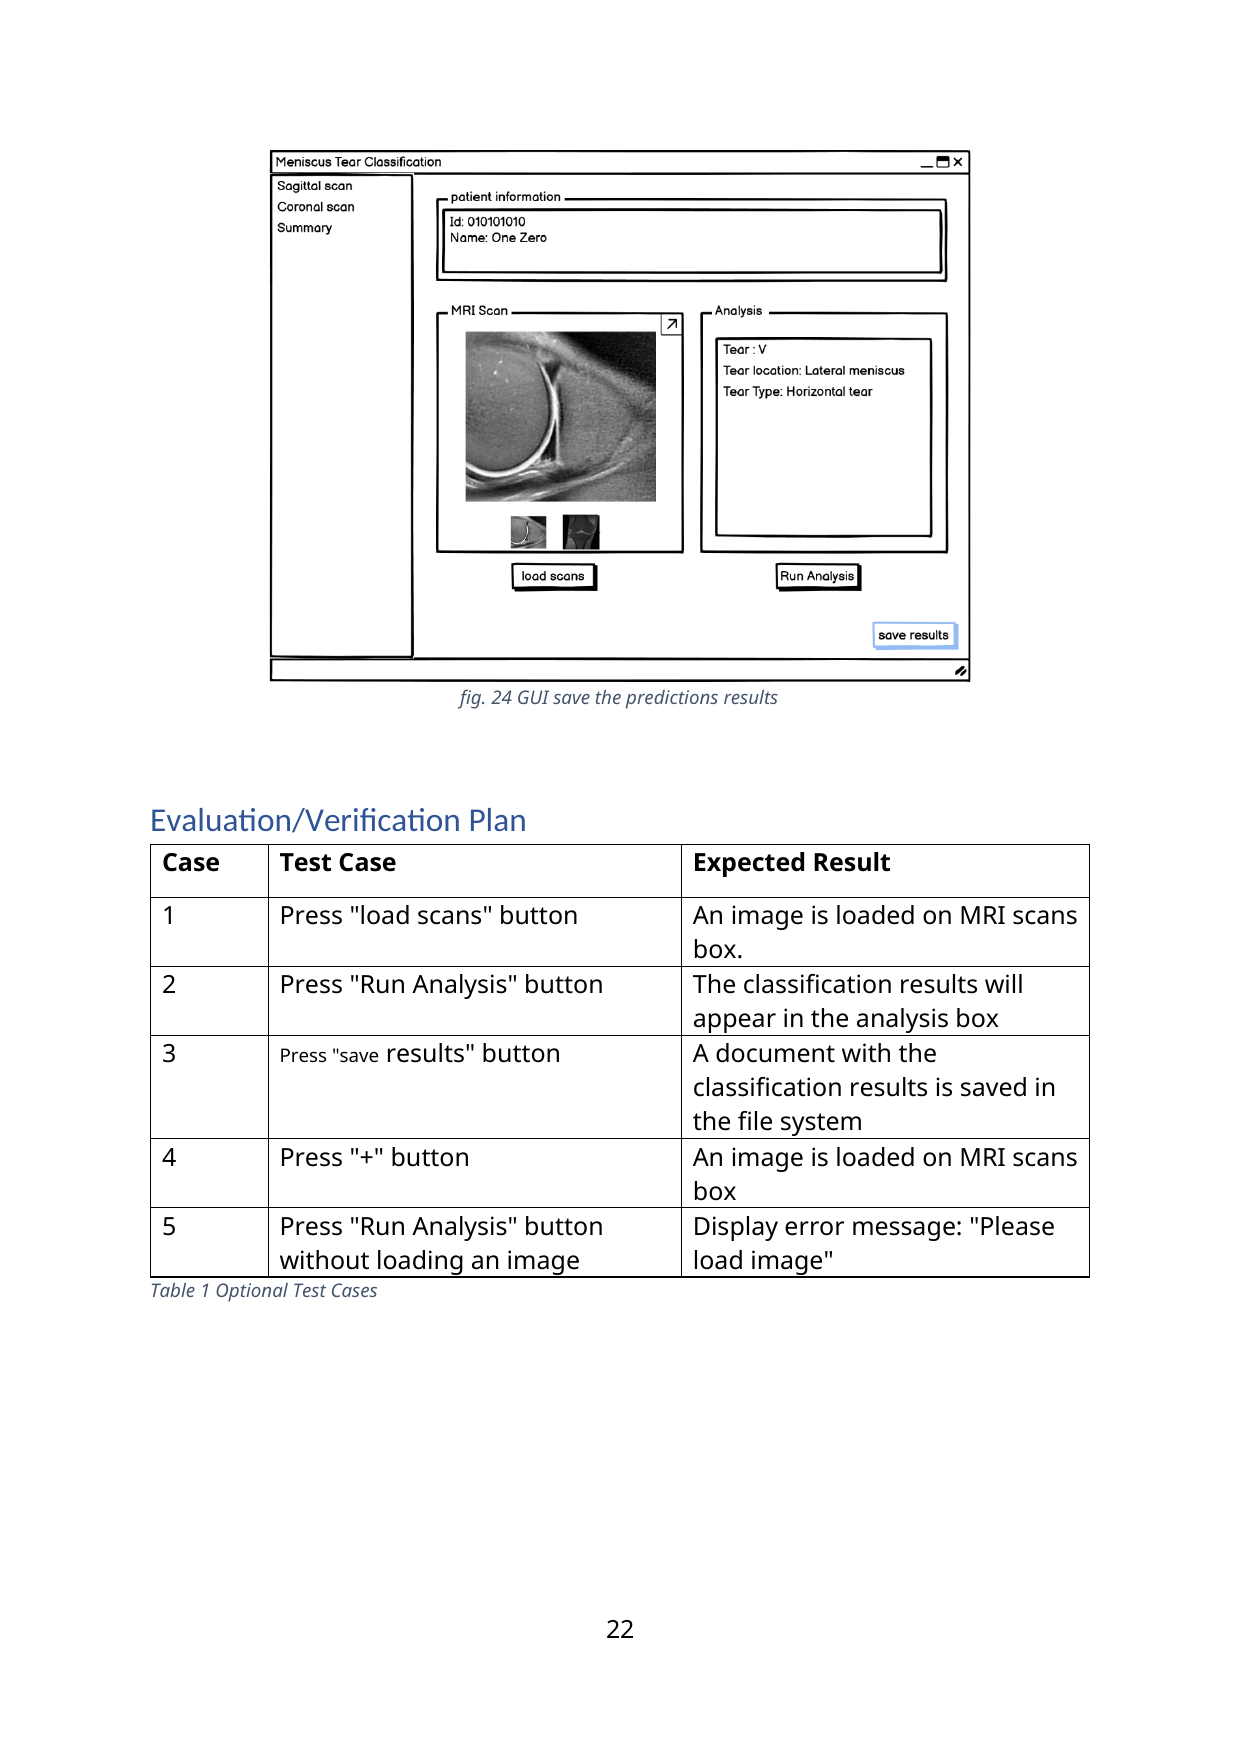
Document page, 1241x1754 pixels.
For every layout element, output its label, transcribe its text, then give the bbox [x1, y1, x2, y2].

table_cell 4 [151, 1139, 268, 1207]
table_cell Press "Run Analysis" button [269, 967, 681, 1035]
subtitle Evaluation/Verification Plan [150, 799, 1090, 840]
table_cell Press "save results" button [269, 1036, 681, 1138]
table_cell 2 [151, 967, 268, 1035]
table_cell 5 [151, 1208, 268, 1276]
table_cell 1 [151, 898, 268, 966]
table_cell Display error message: "Please load image" [682, 1208, 1089, 1276]
table_cell Press "+" button [269, 1139, 681, 1207]
table_cell Press "load scans" button [269, 898, 681, 966]
table_cell The classification results will appear in the analysis box [682, 967, 1089, 1035]
table_cell A document with the classification results is saved in the file system [682, 1036, 1089, 1138]
table_cell An image is loaded on MRI scans box [682, 1139, 1089, 1207]
table_header Case [151, 845, 268, 897]
table_header Test Case [269, 845, 681, 897]
picture [269, 150, 971, 682]
table_header Expected Result [682, 845, 1089, 897]
table_cell An image is loaded on MRI scans box. [682, 898, 1089, 966]
table_cell Press "Run Analysis" button without loading an image [269, 1208, 681, 1276]
table_cell 3 [151, 1036, 268, 1138]
